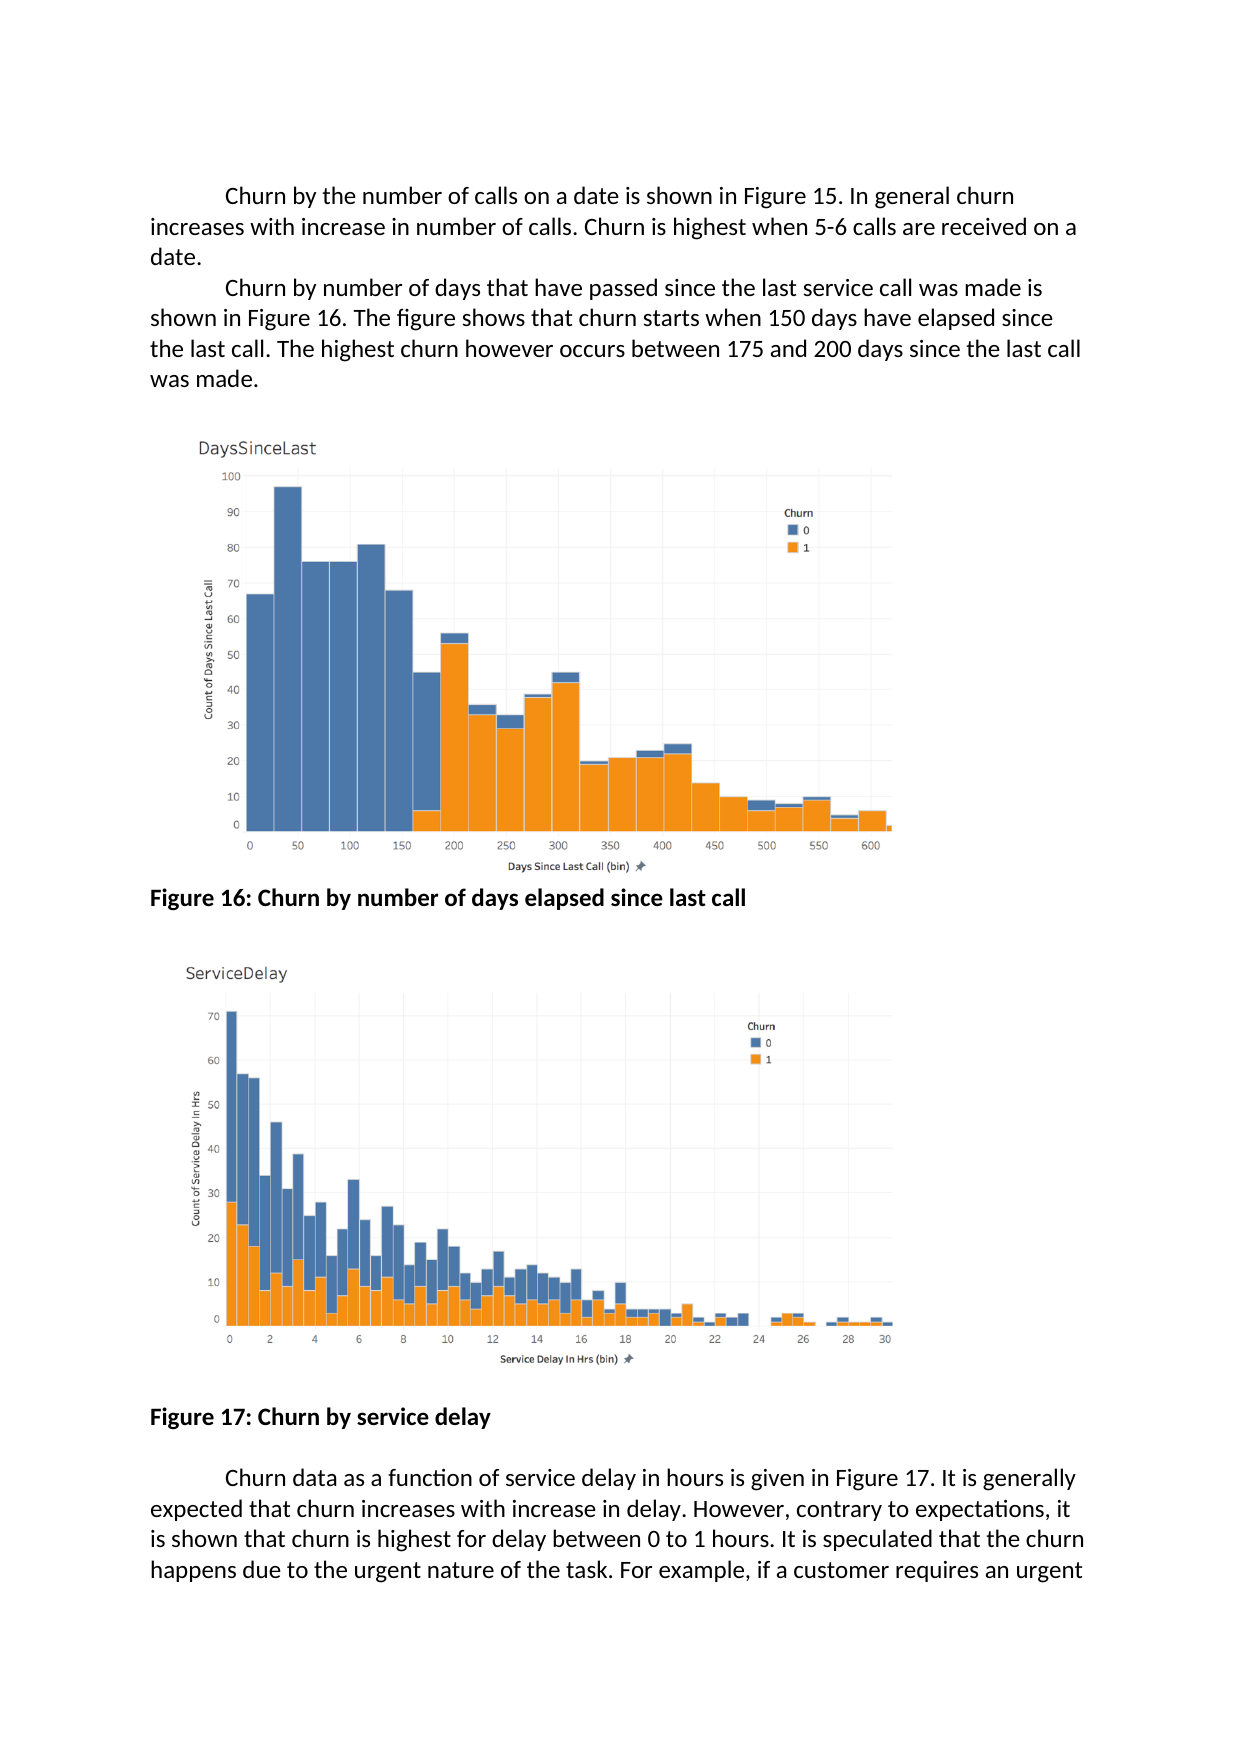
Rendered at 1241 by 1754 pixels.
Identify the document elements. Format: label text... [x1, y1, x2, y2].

text Churn by the number of calls on a date is shown in Figure 15. In general churn increases with increase in number of calls. Churn is highest when 5-6 calls are received on a date. [150, 181, 1090, 272]
picture [182, 425, 932, 879]
text Figure 17: Churn by service delay [150, 1401, 1090, 1432]
picture [171, 952, 921, 1377]
text Figure 16: Churn by number of days elapsed since last call [150, 882, 1090, 913]
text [150, 1462, 1090, 1584]
text Churn by number of days that have passed since the last service call was made is shown in Figure 16. The figure shows that churn starts when 150 days have elapsed since the last call. The highest churn however occurs between 175 and 200 days since the last call was made. [150, 272, 1090, 394]
